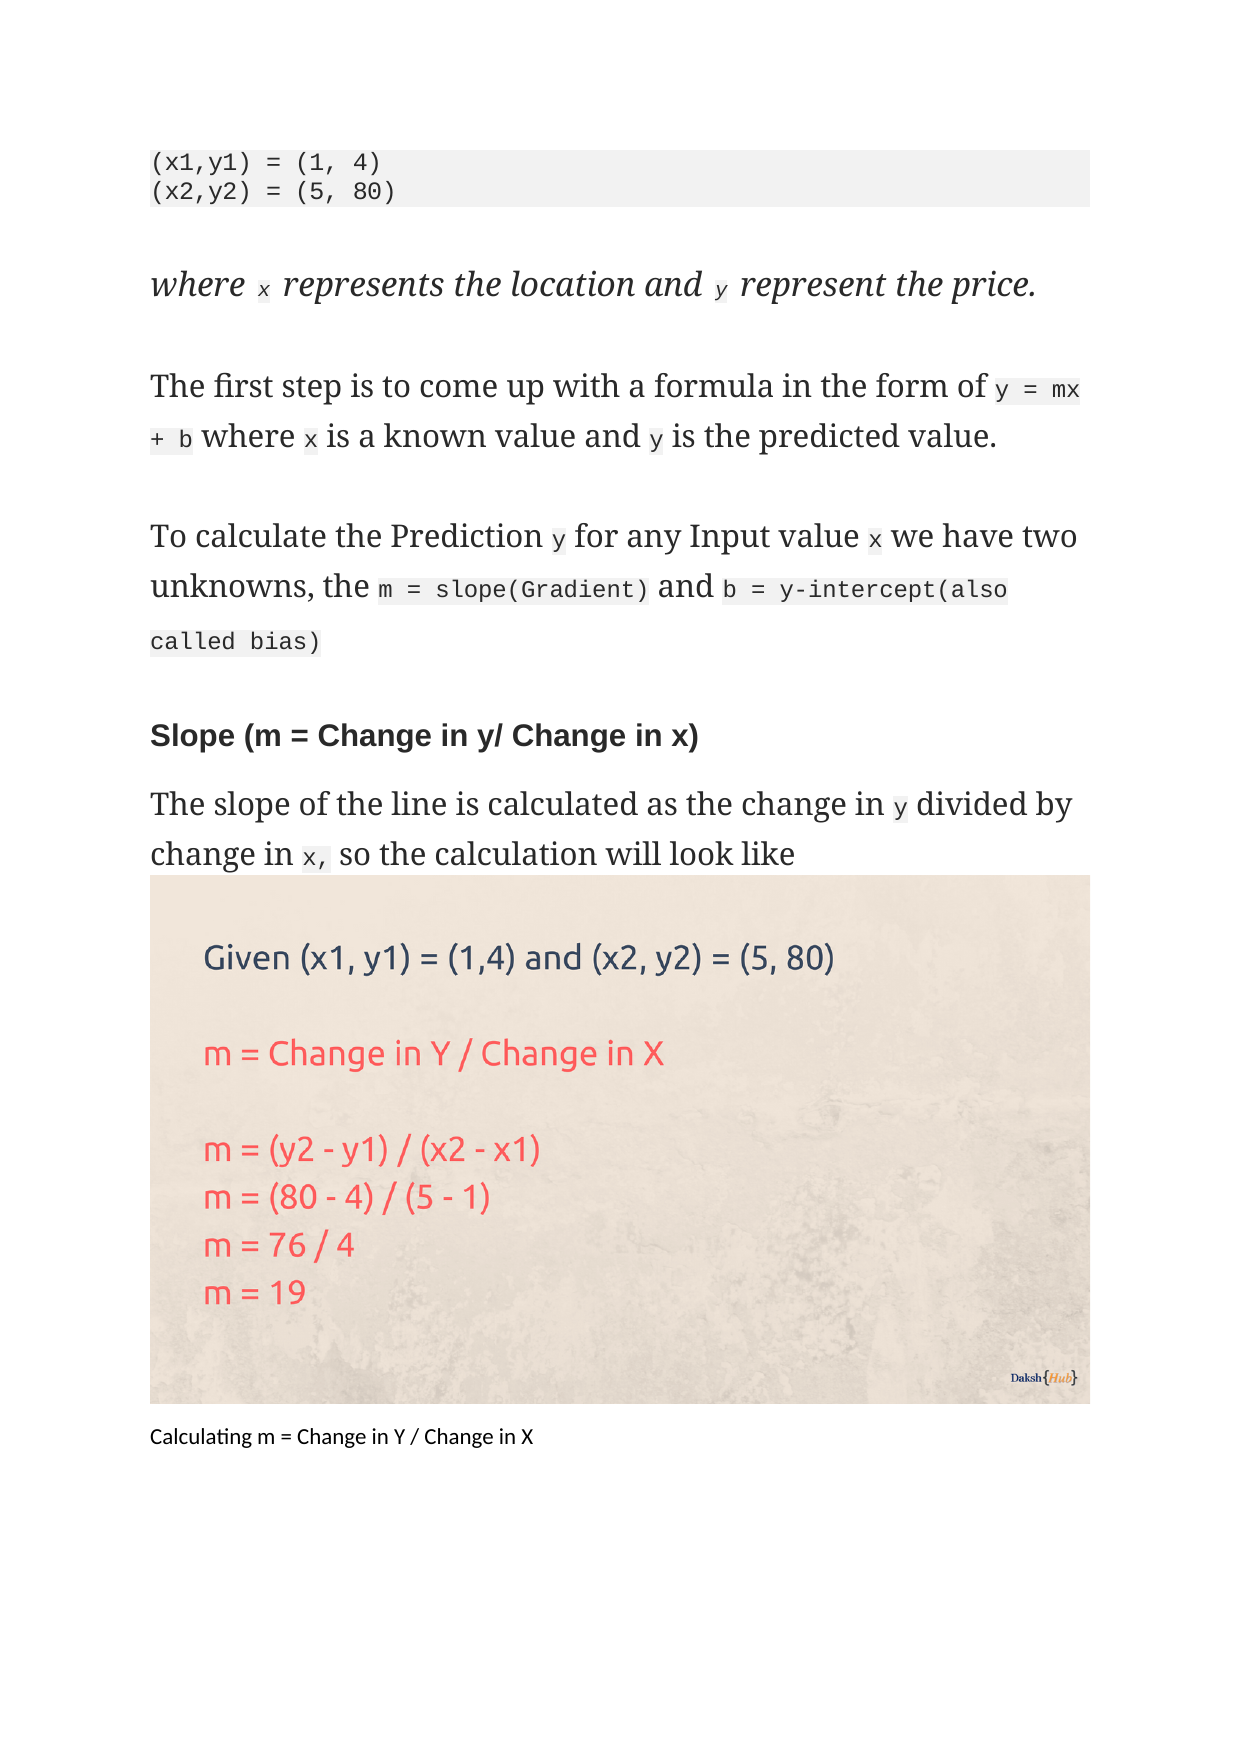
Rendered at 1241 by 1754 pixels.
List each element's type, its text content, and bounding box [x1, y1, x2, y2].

subtitle Slope (m = Change in y/ Change in x) [150, 716, 1090, 753]
text The slope of the line is calculated as the change in y divided by change in x, so the calculation will look like [150, 775, 1090, 875]
text The first step is to come up with a formula in the form of y = mx + b where x is a known value and y is the predicted value. [150, 357, 1090, 457]
text (x1,y1) = (1, 4) (x2,y2) = (5, 80) [150, 150, 1090, 207]
text To calculate the Prediction y for any Input value x we have two unknowns, the m = slope(Gradient) and b = y-intercept(also called bias) [150, 507, 1090, 657]
text Calculating m = Change in Y / Change in X [150, 1422, 1090, 1450]
text where x represents the location and y represent the price. [150, 257, 1090, 307]
picture [150, 875, 1091, 1404]
